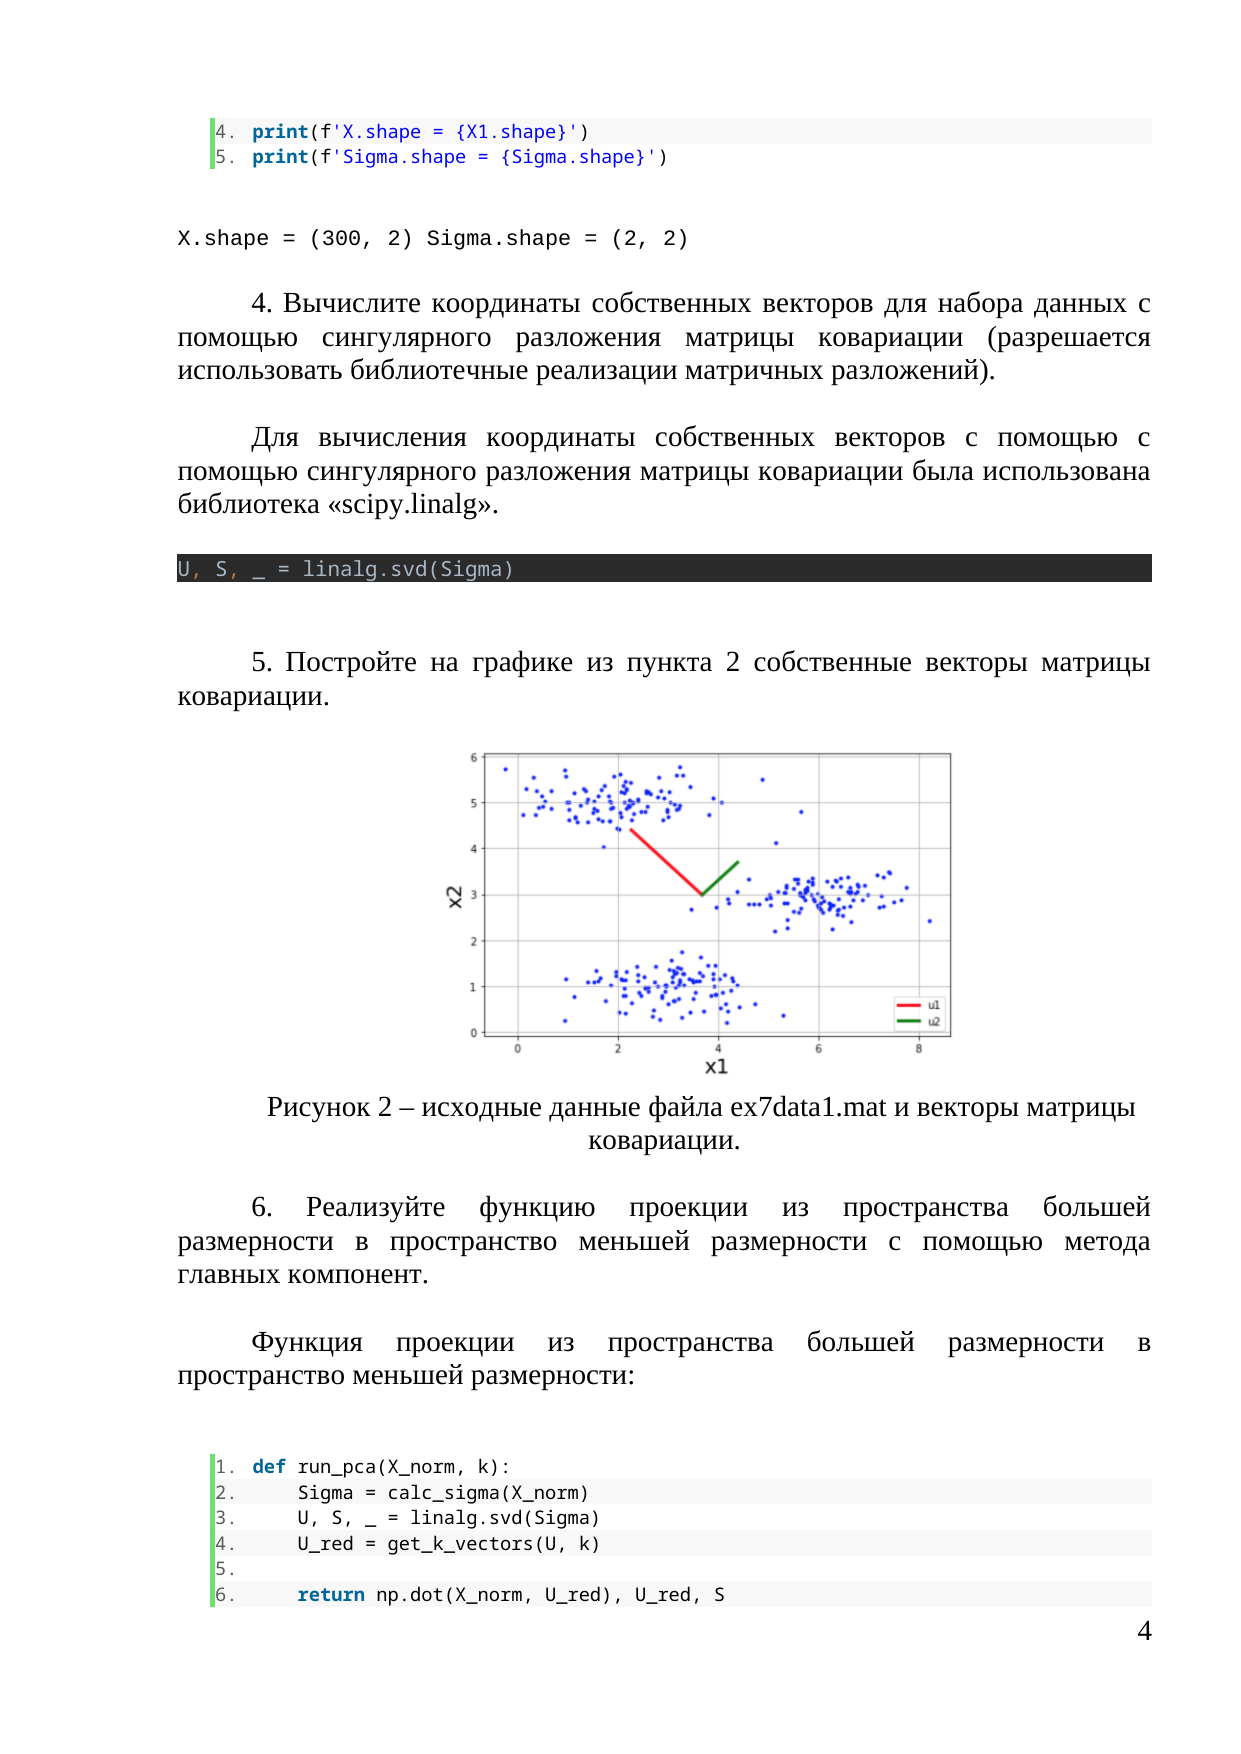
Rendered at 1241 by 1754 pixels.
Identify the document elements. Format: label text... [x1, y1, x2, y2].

list U_red = get_k_vectors(U, k) [215, 1530, 1152, 1556]
text Функция проекции из пространства большей размерности в пространство меньшей размерности: [177, 1324, 1152, 1391]
list Sigma = calc_sigma(X_norm) [215, 1479, 1152, 1504]
picture [433, 745, 969, 1089]
list print(f'Sigma.shape = {Sigma.shape}') [215, 144, 1152, 169]
text X.shape = (300, 2) Sigma.shape = (2, 2) [177, 198, 1152, 252]
text Для вычисления координаты собственных векторов с помощью с помощью сингулярного разложения матрицы ковариации была использована библиотека «scipy.linalg». [177, 419, 1152, 520]
text 6. Реализуйте функцию проекции из пространства большей размерности в пространство меньшей размерности с помощью метода главных компонент. [177, 1189, 1152, 1290]
text 5. Постройте на графике из пункта 2 собственные векторы матрицы ковариации. [177, 644, 1152, 712]
list def run_pca(X_norm, k): [210, 1453, 1152, 1479]
text 4. Вычислите координаты собственных векторов для набора данных с помощью сингулярного разложения матрицы ковариации (разрешается использовать библиотечные реализации матричных разложений). [177, 285, 1152, 386]
text Рисунок 2 – исходные данные файла ex7data1.mat и векторы матрицы ковариации. [177, 1089, 1152, 1156]
list return np.dot(X_norm, U_red), U_red, S [215, 1581, 1152, 1607]
list print(f'X.shape = {X1.shape}') [215, 118, 1152, 144]
list U, S, _ = linalg.svd(Sigma) [215, 1504, 1152, 1530]
text U, S, _ = linalg.svd(Sigma) [177, 554, 1152, 582]
